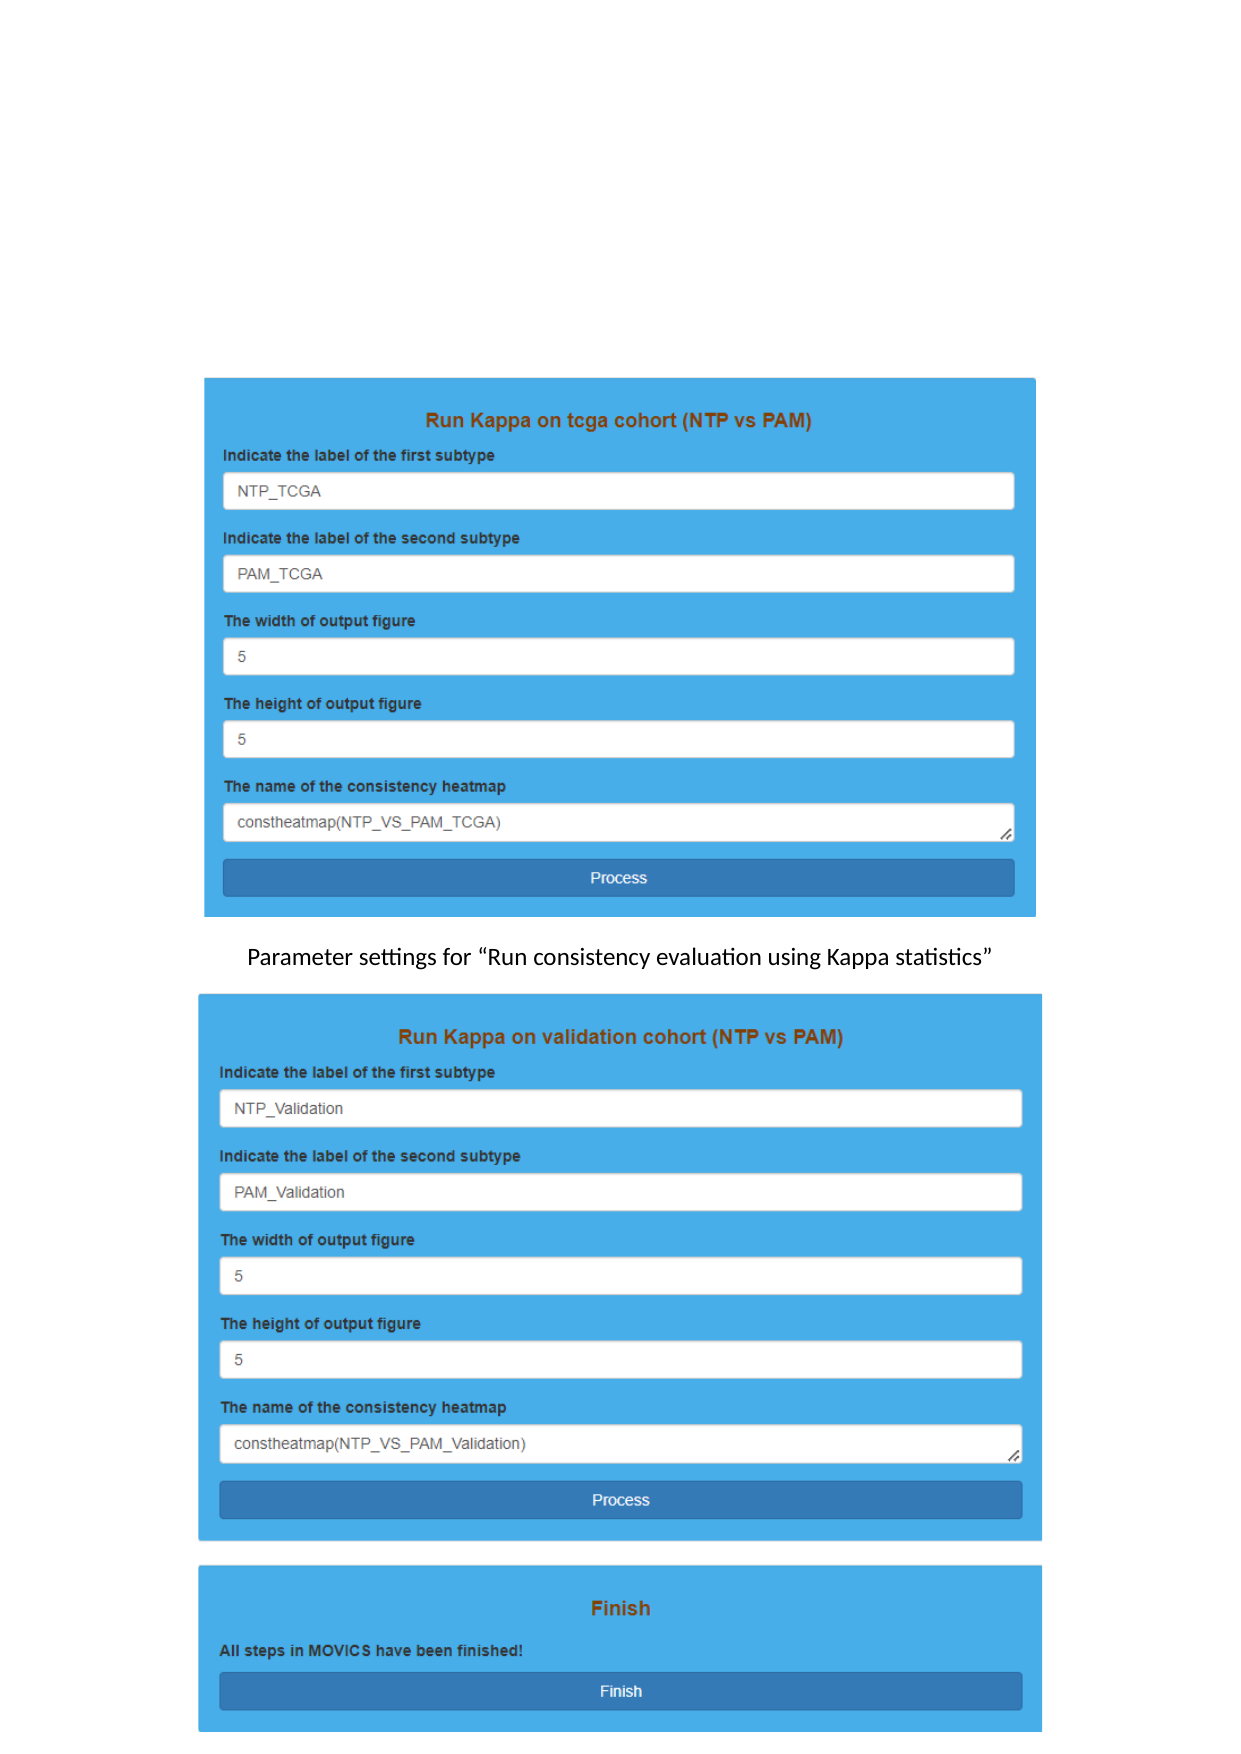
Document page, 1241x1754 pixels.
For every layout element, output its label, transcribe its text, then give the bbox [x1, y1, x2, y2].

text Parameter settings for “Run consistency evaluation using Kappa statistics” [187, 940, 1053, 972]
picture [204, 377, 1036, 917]
picture [198, 993, 1043, 1732]
